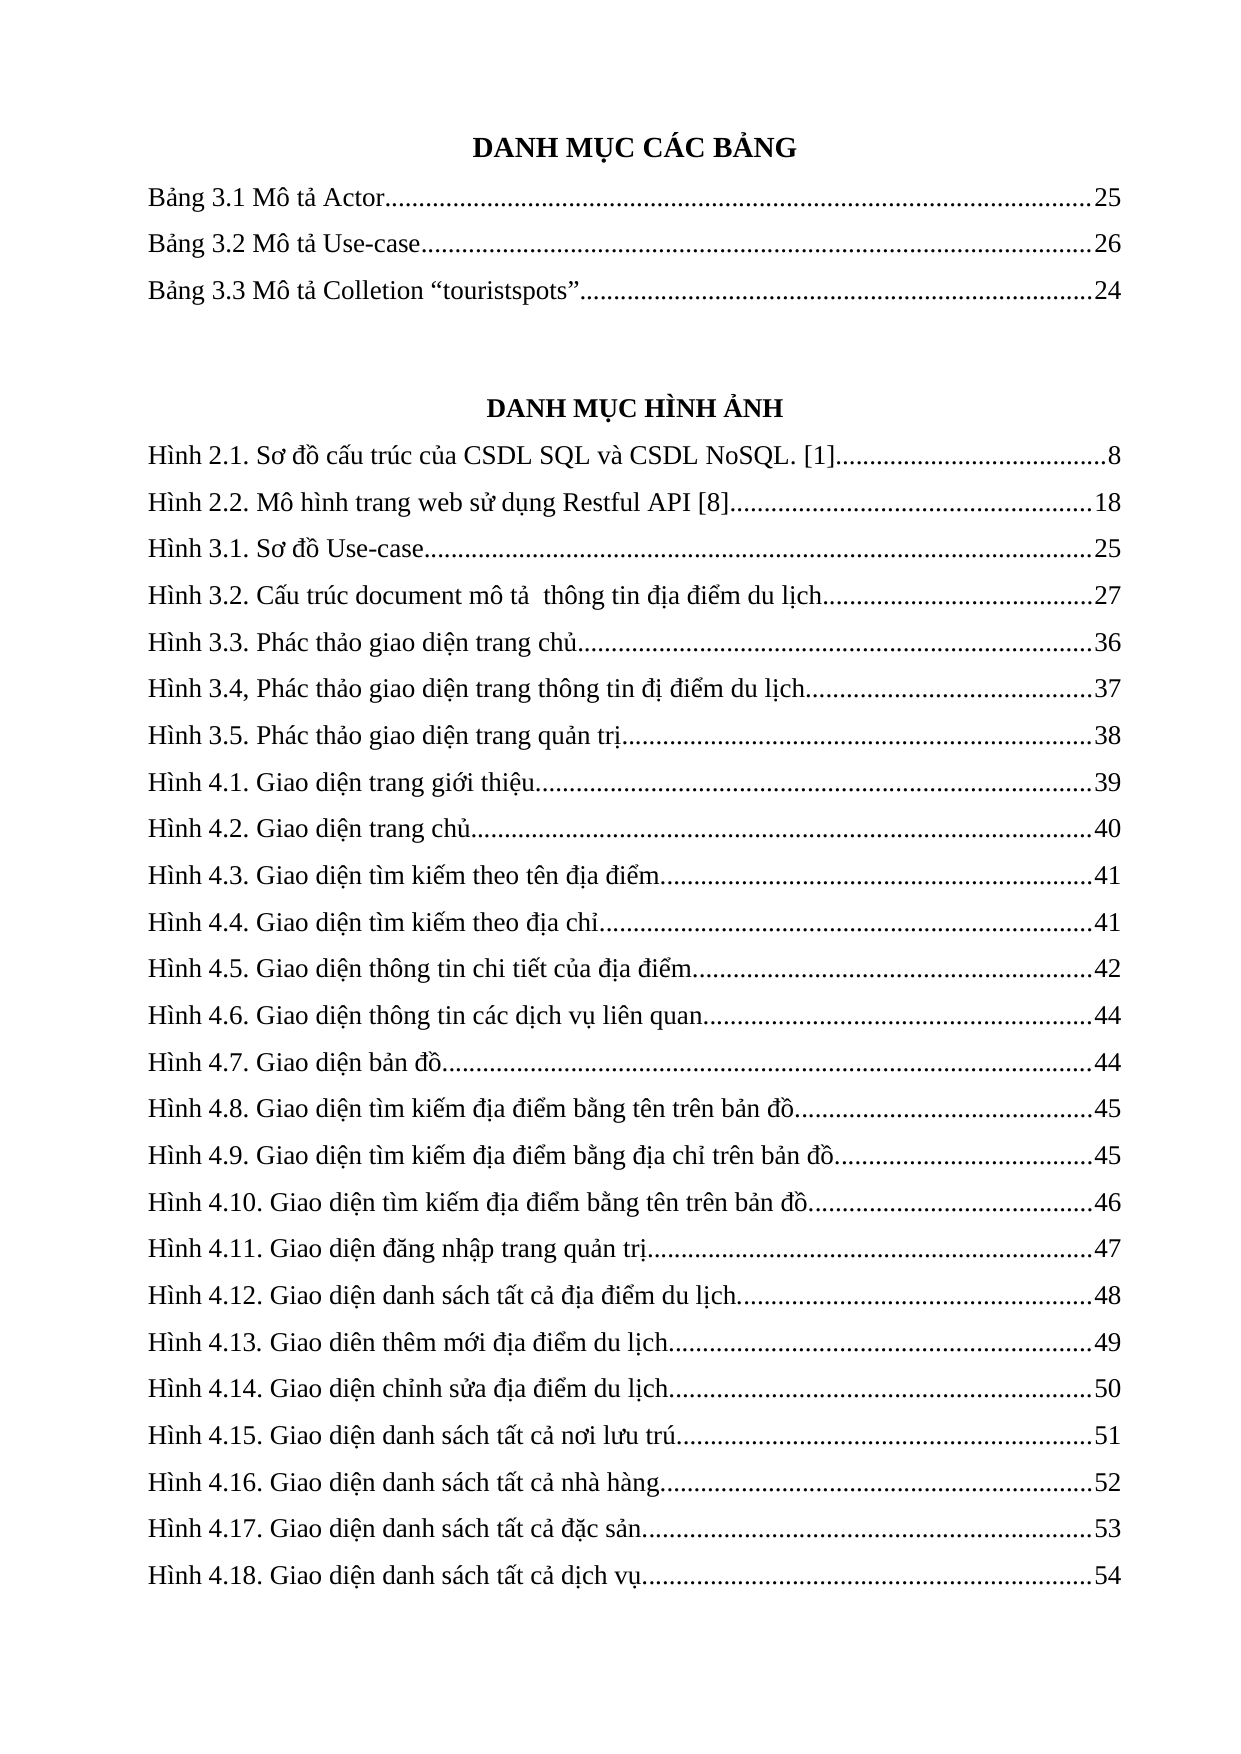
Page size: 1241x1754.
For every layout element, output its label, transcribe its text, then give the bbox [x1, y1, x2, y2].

text Hình 4.11. Giao diện đăng nhập trang quản trị. 47 [148, 1233, 1122, 1264]
text Hình 4.17. Giao diện danh sách tất cả đặc sản. 53 [148, 1513, 1122, 1544]
text Hình 3.1. Sơ đồ Use-case 25 [148, 533, 1122, 564]
text Hình 4.5. Giao diện thông tin chi tiết của địa điểm. 42 [148, 953, 1122, 984]
text Hình 4.10. Giao diện tìm kiếm địa điểm bằng tên trên bản đồ. 46 [148, 1186, 1122, 1217]
text DANH MỤC HÌNH ẢNH [148, 393, 1122, 424]
text Hình 2.1. Sơ đồ cấu trúc của CSDL SQL và CSDL NoSQL. [1] 8 [148, 439, 1122, 470]
text Hình 4.8. Giao diện tìm kiếm địa điểm bằng tên trên bản đồ. 45 [148, 1093, 1122, 1124]
text Hình 3.4, Phác thảo giao diện trang thông tin đị điểm du lịch. 37 [148, 673, 1122, 704]
text Hình 4.12. Giao diện danh sách tất cả địa điểm du lịch. 48 [148, 1279, 1122, 1310]
text Hình 4.14. Giao diện chỉnh sửa địa điểm du lịch. 50 [148, 1373, 1122, 1404]
text Bảng 3.1 Mô tả Actor 25 [148, 181, 1122, 212]
text Hình 4.15. Giao diện danh sách tất cả nơi lưu trú. 51 [148, 1419, 1122, 1450]
text Hình 4.9. Giao diện tìm kiếm địa điểm bằng địa chỉ trên bản đồ. 45 [148, 1139, 1122, 1170]
text Hình 4.18. Giao diện danh sách tất cả dịch vụ. 54 [148, 1559, 1122, 1590]
text Hình 3.5. Phác thảo giao diện trang quản trị. 38 [148, 719, 1122, 750]
text Hình 4.7. Giao diện bản đồ. 44 [148, 1046, 1122, 1077]
text Hình 4.3. Giao diện tìm kiếm theo tên địa điểm. 41 [148, 859, 1122, 890]
text Hình 2.2. Mô hình trang web sử dụng Restful API [8] 18 [148, 486, 1122, 517]
text Hình 4.16. Giao diện danh sách tất cả nhà hàng. 52 [148, 1466, 1122, 1497]
text Bảng 3.2 Mô tả Use-case 26 [148, 228, 1122, 259]
text Hình 3.3. Phác thảo giao diện trang chủ. 36 [148, 626, 1122, 657]
text Bảng 3.3 Mô tả Colletion “touristspots” 24 [148, 274, 1122, 305]
text Hình 4.6. Giao diện thông tin các dịch vụ liên quan. 44 [148, 999, 1122, 1030]
text DANH MỤC CÁC BẢNG [148, 131, 1122, 164]
text Hình 4.13. Giao diên thêm mới địa điểm du lịch. 49 [148, 1326, 1122, 1357]
text Hình 4.2. Giao diện trang chủ. 40 [148, 813, 1122, 844]
text Hình 4.1. Giao diện trang giới thiệu. 39 [148, 766, 1122, 797]
text Hình 3.2. Cấu trúc document mô tả thông tin địa điểm du lịch 27 [148, 579, 1122, 610]
text Hình 4.4. Giao diện tìm kiếm theo địa chỉ. 41 [148, 906, 1122, 937]
